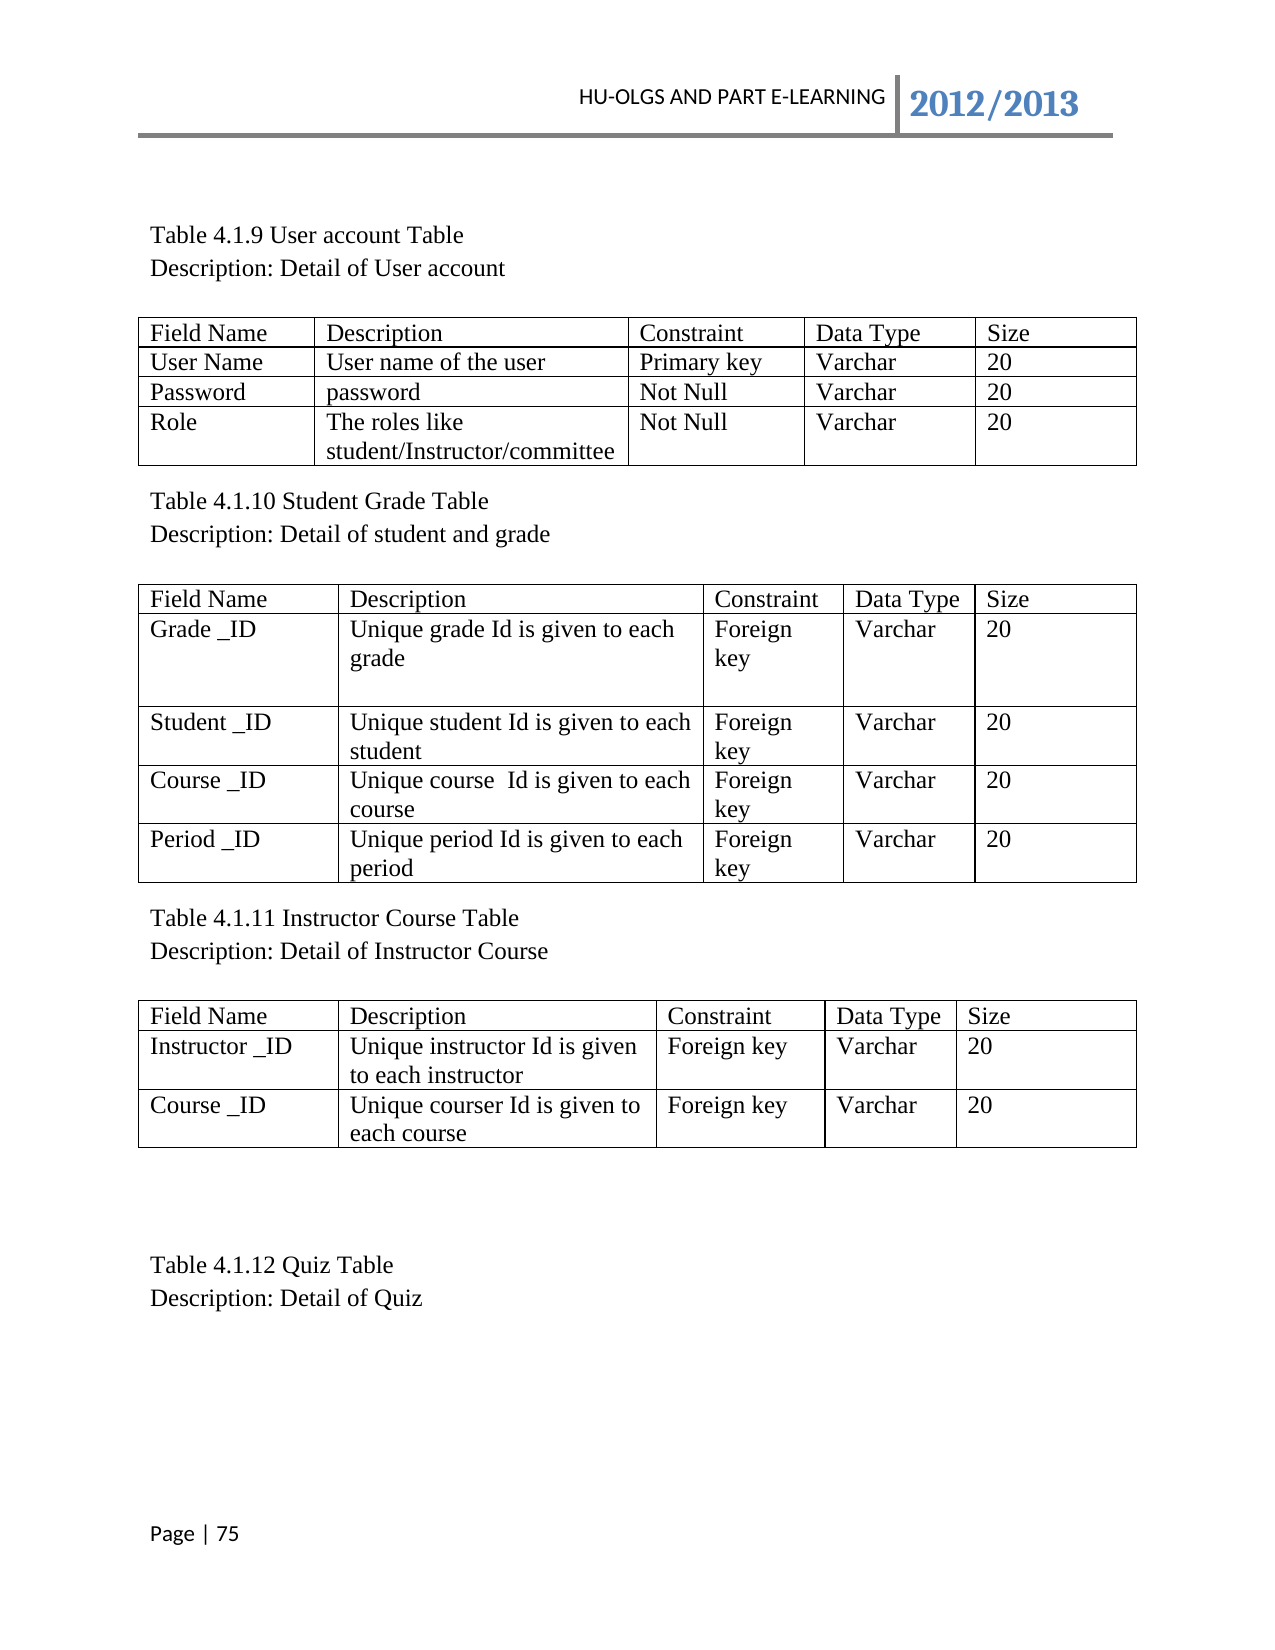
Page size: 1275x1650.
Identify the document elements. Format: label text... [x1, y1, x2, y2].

text Description: Detail of Quiz [150, 1283, 1125, 1312]
table_header Constraint [704, 585, 843, 613]
table_cell Student _ID [139, 707, 338, 764]
table_cell Varchar [805, 348, 975, 376]
table_header Description [339, 1001, 656, 1030]
table_cell 20 [957, 1090, 1136, 1147]
table_header Description [315, 318, 628, 346]
table_cell 20 [976, 766, 1136, 823]
table_cell Unique student Id is given to each student [339, 707, 703, 764]
table_cell Not Null [629, 407, 804, 464]
subtitle Table 4.1.12 Quiz Table [150, 1250, 1125, 1278]
table_cell Period _ID [139, 824, 338, 882]
table_cell 20 [976, 824, 1136, 882]
table_cell Varchar [844, 766, 974, 823]
table_cell Varchar [805, 377, 975, 406]
table_cell Not Null [629, 377, 804, 406]
table_cell 20 [957, 1031, 1136, 1089]
table_cell Password [139, 377, 314, 406]
table_cell Unique period Id is given to each period [339, 824, 703, 882]
subtitle Table 4.1.11 Instructor Course Table [150, 903, 1125, 932]
table_header Field Name [139, 318, 314, 346]
table_header Size [976, 318, 1136, 346]
table_cell Varchar [805, 407, 975, 464]
subtitle Table 4.1.10 Student Grade Table [150, 486, 1125, 515]
table_cell 20 [976, 377, 1136, 406]
table_cell Unique course Id is given to each course [339, 766, 703, 823]
table_header Field Name [139, 585, 338, 613]
table_cell Varchar [826, 1090, 956, 1147]
table_header Description [339, 585, 703, 613]
table_cell Varchar [826, 1031, 956, 1089]
table_header Data Type [826, 1001, 956, 1030]
table_header Size [957, 1001, 1136, 1030]
table_cell Course _ID [139, 1090, 338, 1147]
table_cell Instructor _ID [139, 1031, 338, 1089]
table_cell 20 [976, 348, 1136, 376]
table_cell 20 [976, 614, 1136, 706]
table_cell Foreign key [704, 707, 843, 764]
subtitle Table 4.1.9 User account Table [150, 220, 1125, 248]
table_cell User name of the user [315, 348, 628, 376]
table_header Data Type [844, 585, 974, 613]
table_cell password [315, 377, 628, 406]
table_cell Varchar [844, 707, 974, 764]
table_header Field Name [139, 1001, 338, 1030]
table_cell Role [139, 407, 314, 464]
table_cell 20 [976, 407, 1136, 464]
table_cell Unique instructor Id is given to each instructor [339, 1031, 656, 1089]
table_cell Unique grade Id is given to each grade [339, 614, 703, 706]
table_cell Varchar [844, 614, 974, 706]
table_header Size [976, 585, 1136, 613]
table_cell Varchar [844, 824, 974, 882]
text Description: Detail of User account [150, 253, 1125, 281]
table_cell Foreign key [657, 1090, 824, 1147]
table_cell Foreign key [704, 766, 843, 823]
table_cell 20 [976, 707, 1136, 764]
table_cell User Name [139, 348, 314, 376]
table_header Data Type [805, 318, 975, 346]
table_cell Course _ID [139, 766, 338, 823]
table_cell Foreign key [704, 614, 843, 706]
table_cell Foreign key [657, 1031, 824, 1089]
table_cell Primary key [629, 348, 804, 376]
table_cell Unique courser Id is given to each course [339, 1090, 656, 1147]
table_cell The roles like student/Instructor/committee [315, 407, 628, 464]
table_cell Grade _ID [139, 614, 338, 706]
table_header Constraint [629, 318, 804, 346]
table_header Constraint [657, 1001, 824, 1030]
text Description: Detail of student and grade [150, 519, 1125, 548]
table_cell Foreign key [704, 824, 843, 882]
text Description: Detail of Instructor Course [150, 936, 1125, 965]
